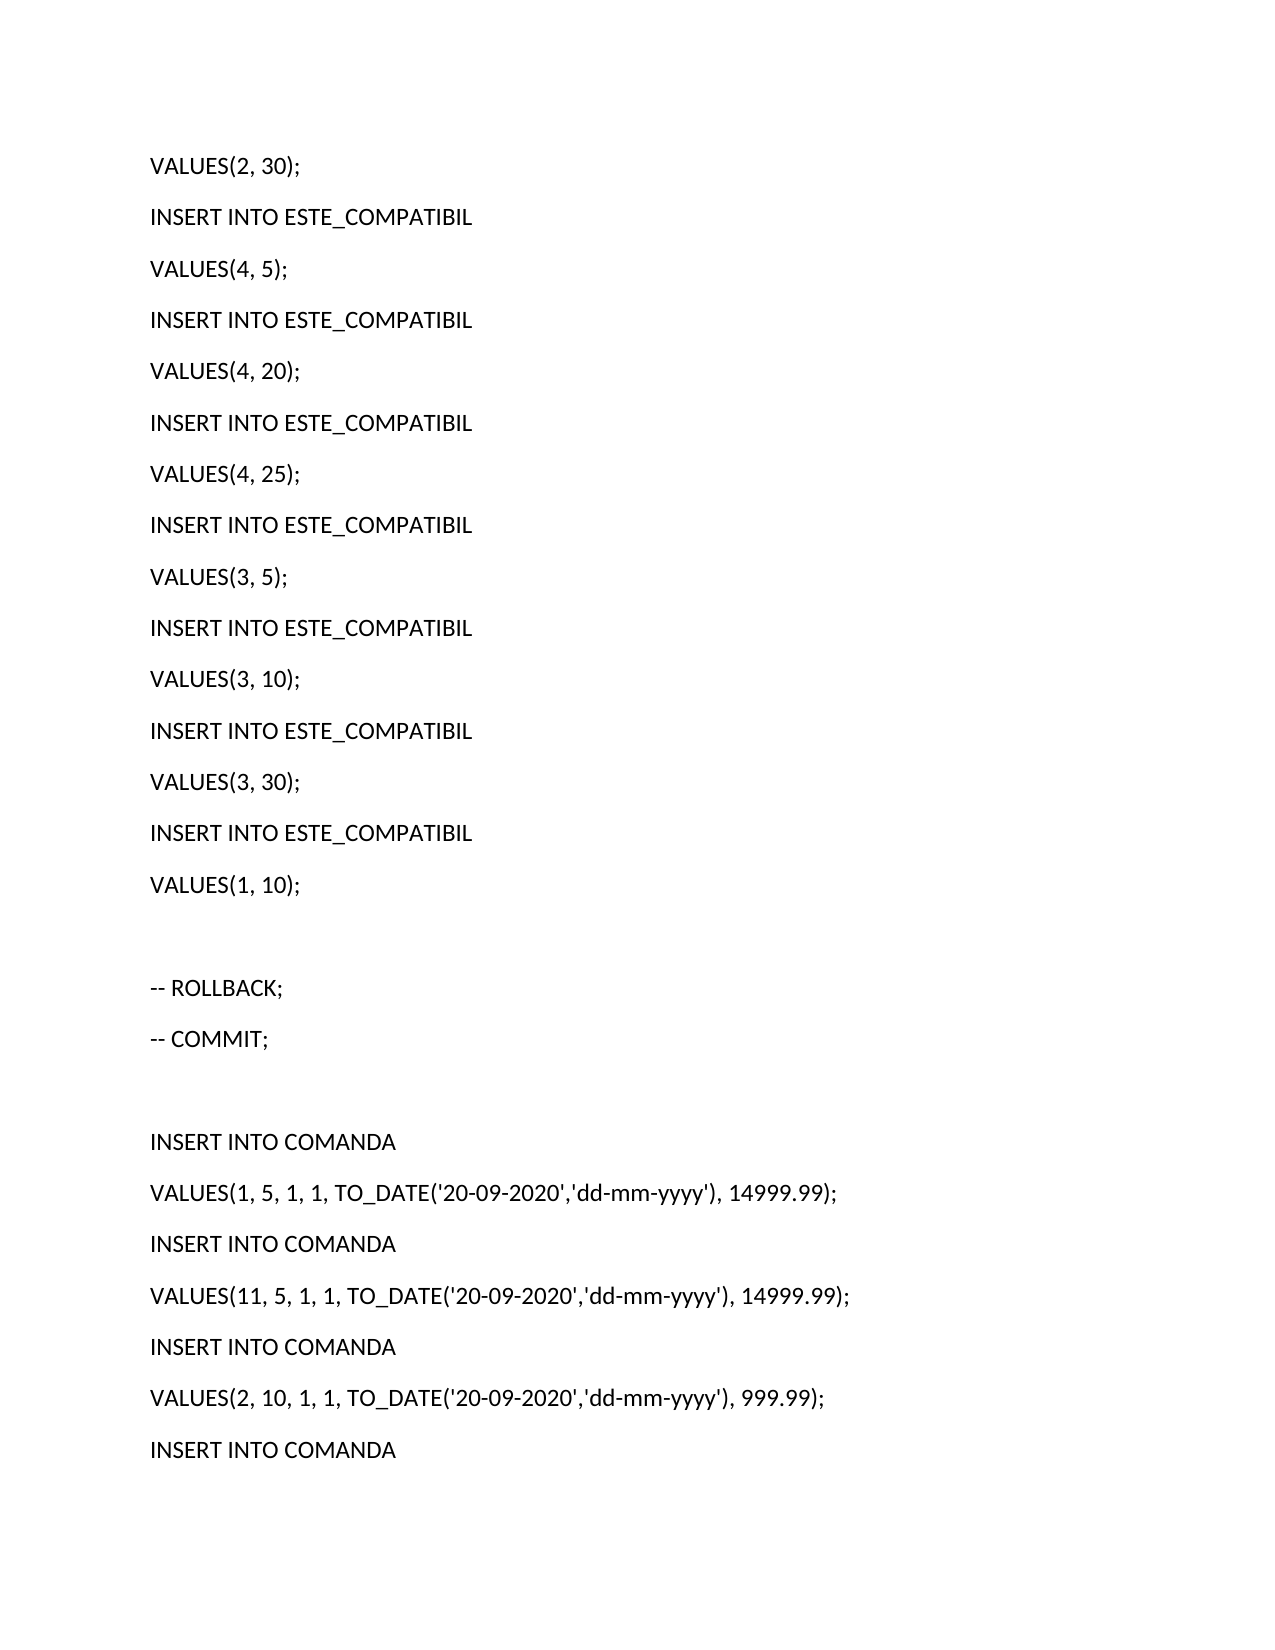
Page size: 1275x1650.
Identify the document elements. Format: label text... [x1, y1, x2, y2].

text INSERT INTO ESTE_COMPATIBIL [150, 407, 1125, 437]
text VALUES(11, 5, 1, 1, TO_DATE('20-09-2020','dd-mm-yyyy'), 14999.99); [150, 1280, 1125, 1310]
text INSERT INTO ESTE_COMPATIBIL [150, 201, 1125, 232]
text VALUES(3, 5); [150, 561, 1125, 591]
text INSERT INTO COMANDA [150, 1228, 1125, 1259]
text -- COMMIT; [150, 1023, 1125, 1053]
text INSERT INTO COMANDA [150, 1434, 1125, 1464]
text INSERT INTO ESTE_COMPATIBIL [150, 509, 1125, 540]
text VALUES(1, 10); [150, 869, 1125, 899]
text VALUES(3, 10); [150, 663, 1125, 694]
text VALUES(1, 5, 1, 1, TO_DATE('20-09-2020','dd-mm-yyyy'), 14999.99); [150, 1177, 1125, 1208]
text VALUES(3, 30); [150, 766, 1125, 797]
text INSERT INTO ESTE_COMPATIBIL [150, 715, 1125, 745]
text VALUES(4, 5); [150, 253, 1125, 283]
text INSERT INTO COMANDA [150, 1126, 1125, 1156]
text VALUES(2, 10, 1, 1, TO_DATE('20-09-2020','dd-mm-yyyy'), 999.99); [150, 1382, 1125, 1413]
text VALUES(4, 25); [150, 458, 1125, 489]
text -- ROLLBACK; [150, 972, 1125, 1002]
text INSERT INTO COMANDA [150, 1331, 1125, 1362]
text INSERT INTO ESTE_COMPATIBIL [150, 612, 1125, 643]
text VALUES(2, 30); [150, 150, 1125, 181]
text INSERT INTO ESTE_COMPATIBIL [150, 304, 1125, 334]
text VALUES(4, 20); [150, 355, 1125, 386]
text INSERT INTO ESTE_COMPATIBIL [150, 818, 1125, 848]
